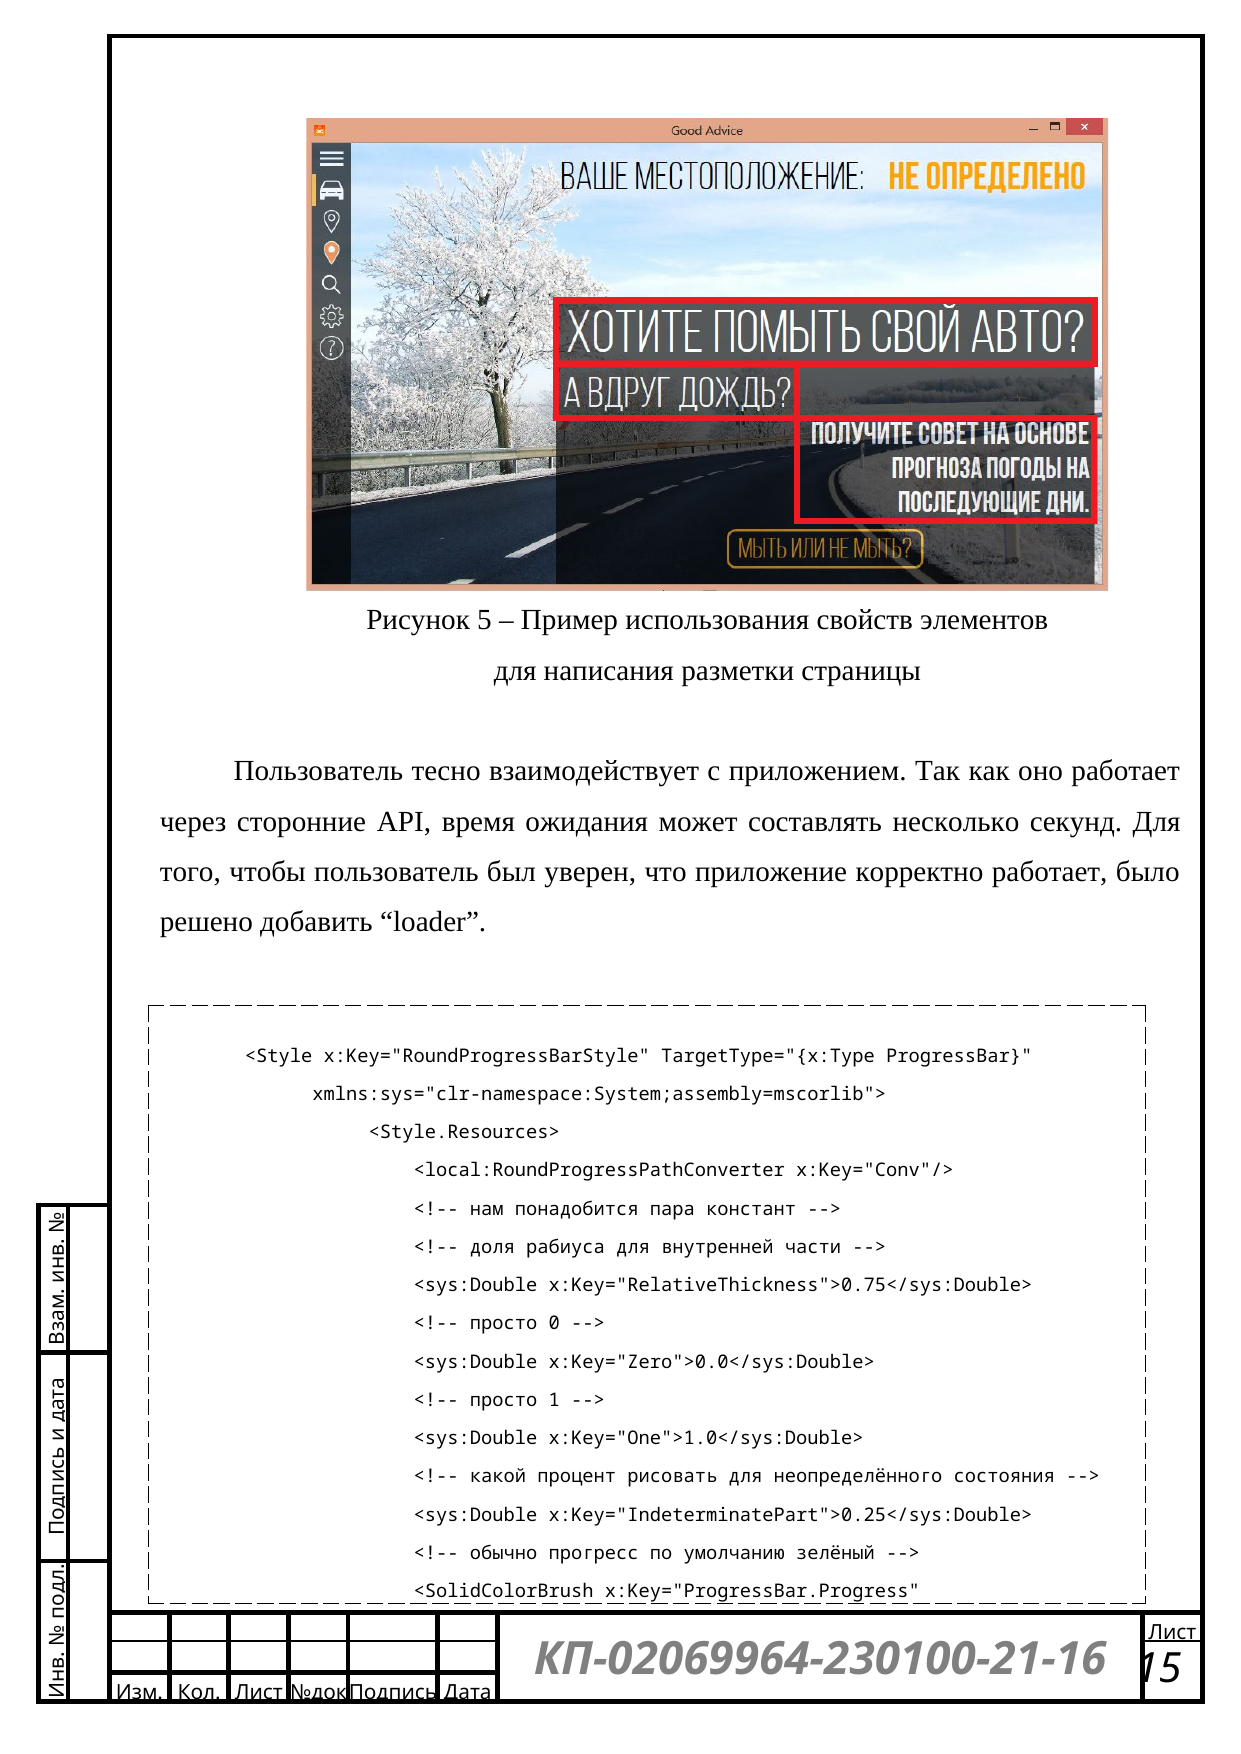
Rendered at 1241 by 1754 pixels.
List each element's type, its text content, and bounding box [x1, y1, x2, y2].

text Пользователь тесно взаимодействует с приложением. Так как оно работает через сторонние API, время ожидания может составлять несколько секунд. Для того, чтобы пользователь был уверен, что приложение корректно работает, было решено добавить “loader”. [159, 753, 1181, 938]
text Рисунок 5 – Пример использования свойств элементов [159, 602, 1181, 636]
picture [306, 118, 1109, 591]
text для написания разметки страницы [159, 653, 1181, 686]
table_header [148, 1005, 1145, 1603]
